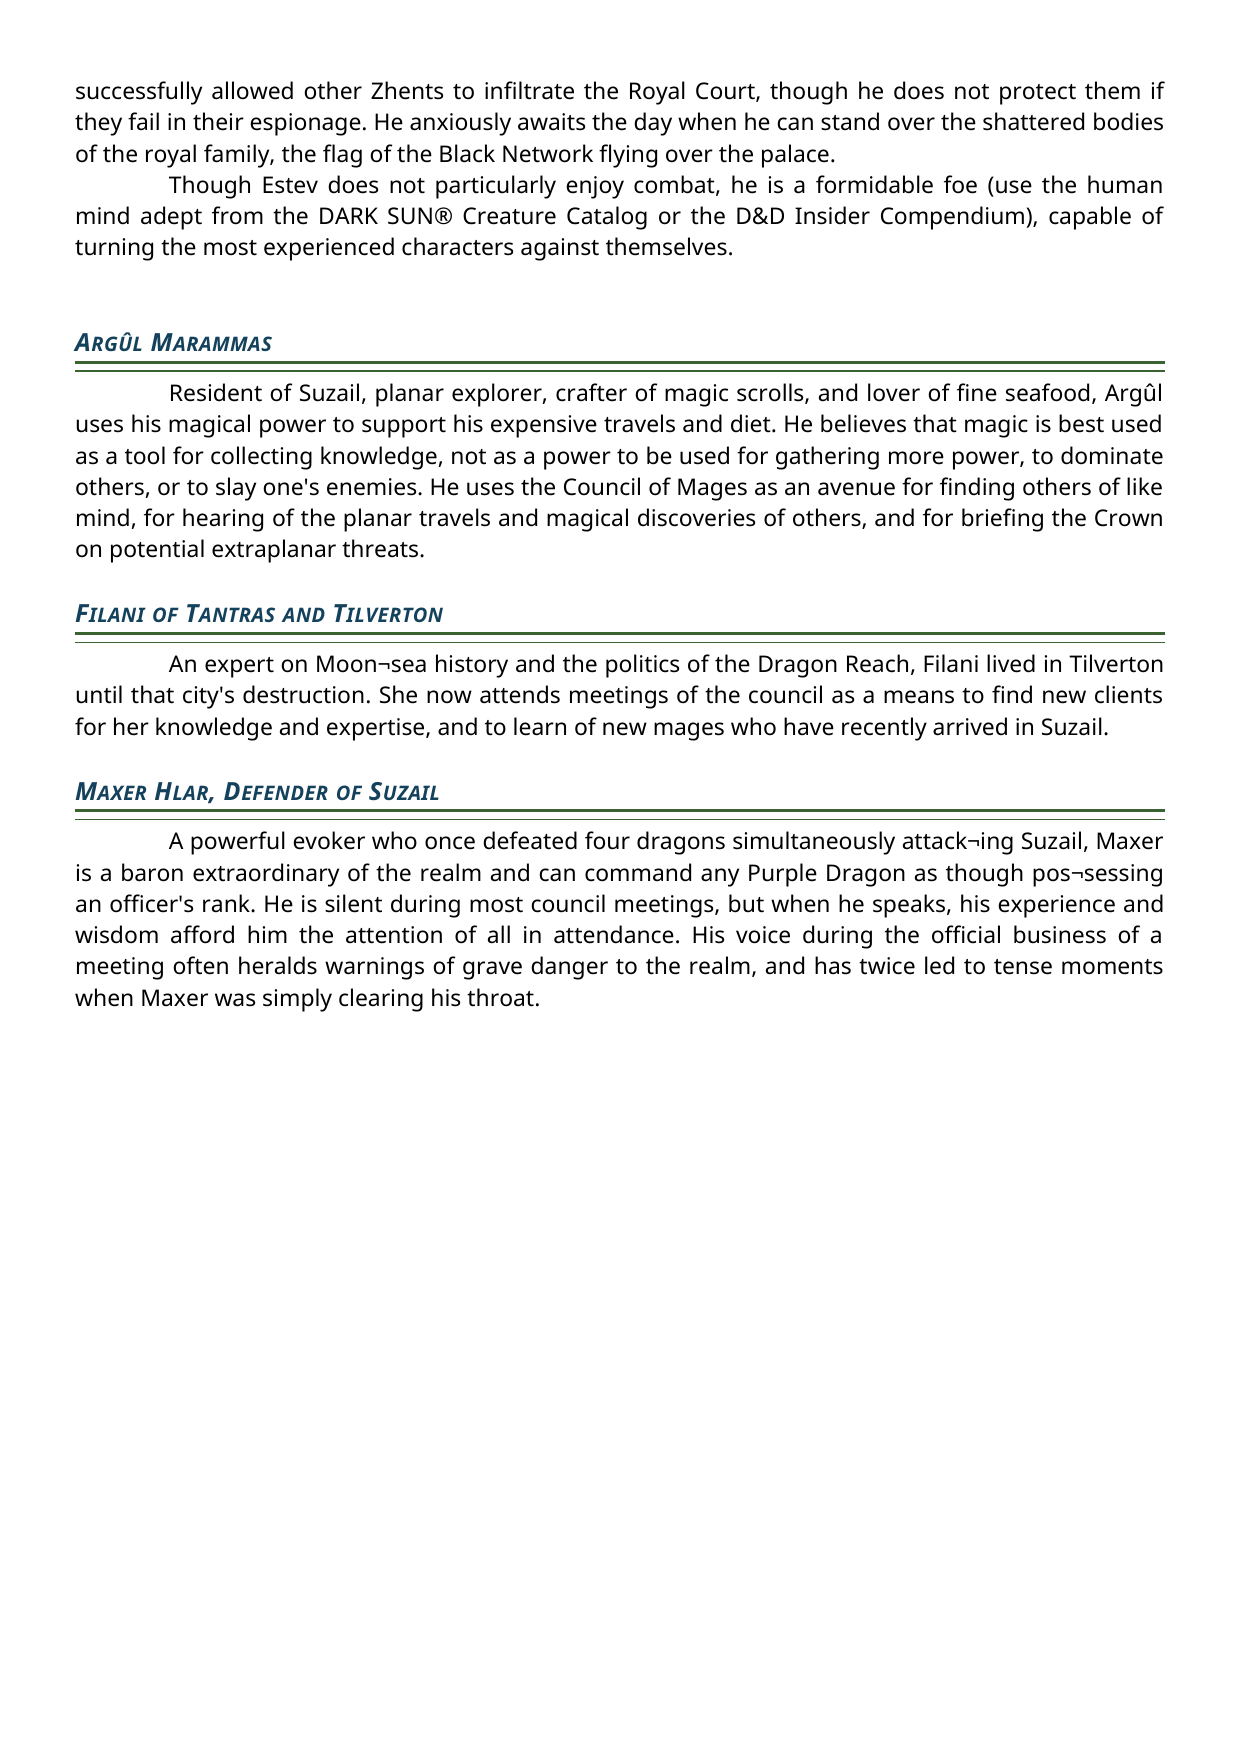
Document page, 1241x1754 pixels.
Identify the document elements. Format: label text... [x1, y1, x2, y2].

subtitle Argûl Marammas [75, 325, 1165, 361]
subtitle Filani of Tantras and Tilverton [75, 596, 1165, 632]
text An expert on Moon¬sea history and the politics of the Dragon Reach, Filani lived in Tilverton until that city's destruction. She now attends meetings of the council as a means to find new clients for her knowledge and expertise, and to learn of new mages who have recently arrived in Suzail. [75, 648, 1165, 742]
text A powerful evoker who once defeated four dragons simultaneously attack¬ing Suzail, Maxer is a baron extraordinary of the realm and can command any Purple Dragon as though pos¬sessing an officer's rank. He is silent during most council meetings, but when he speaks, his experience and wisdom afford him the attention of all in attendance. His voice during the official business of a meeting often heralds warnings of grave danger to the realm, and has twice led to tense moments when Maxer was simply clearing his throat. [75, 825, 1165, 1013]
text Though Estev does not particularly enjoy combat, he is a formidable foe (use the human mind adept from the DARK SUN® Creature Catalog or the D&D Insider Compendium), capable of turning the most experienced characters against themselves. [75, 169, 1165, 262]
subtitle Maxer Hlar, Defender of Suzail [75, 773, 1165, 809]
text Resident of Suzail, planar explorer, crafter of magic scrolls, and lover of fine seafood, Argûl uses his magical power to support his expensive travels and diet. He believes that magic is best used as a tool for collecting knowledge, not as a power to be used for gathering more power, to dominate others, or to slay one's enemies. He uses the Council of Mages as an avenue for finding others of like mind, for hearing of the planar travels and magical discoveries of others, and for briefing the Crown on potential extraplanar threats. [75, 377, 1165, 565]
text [75, 75, 1165, 169]
